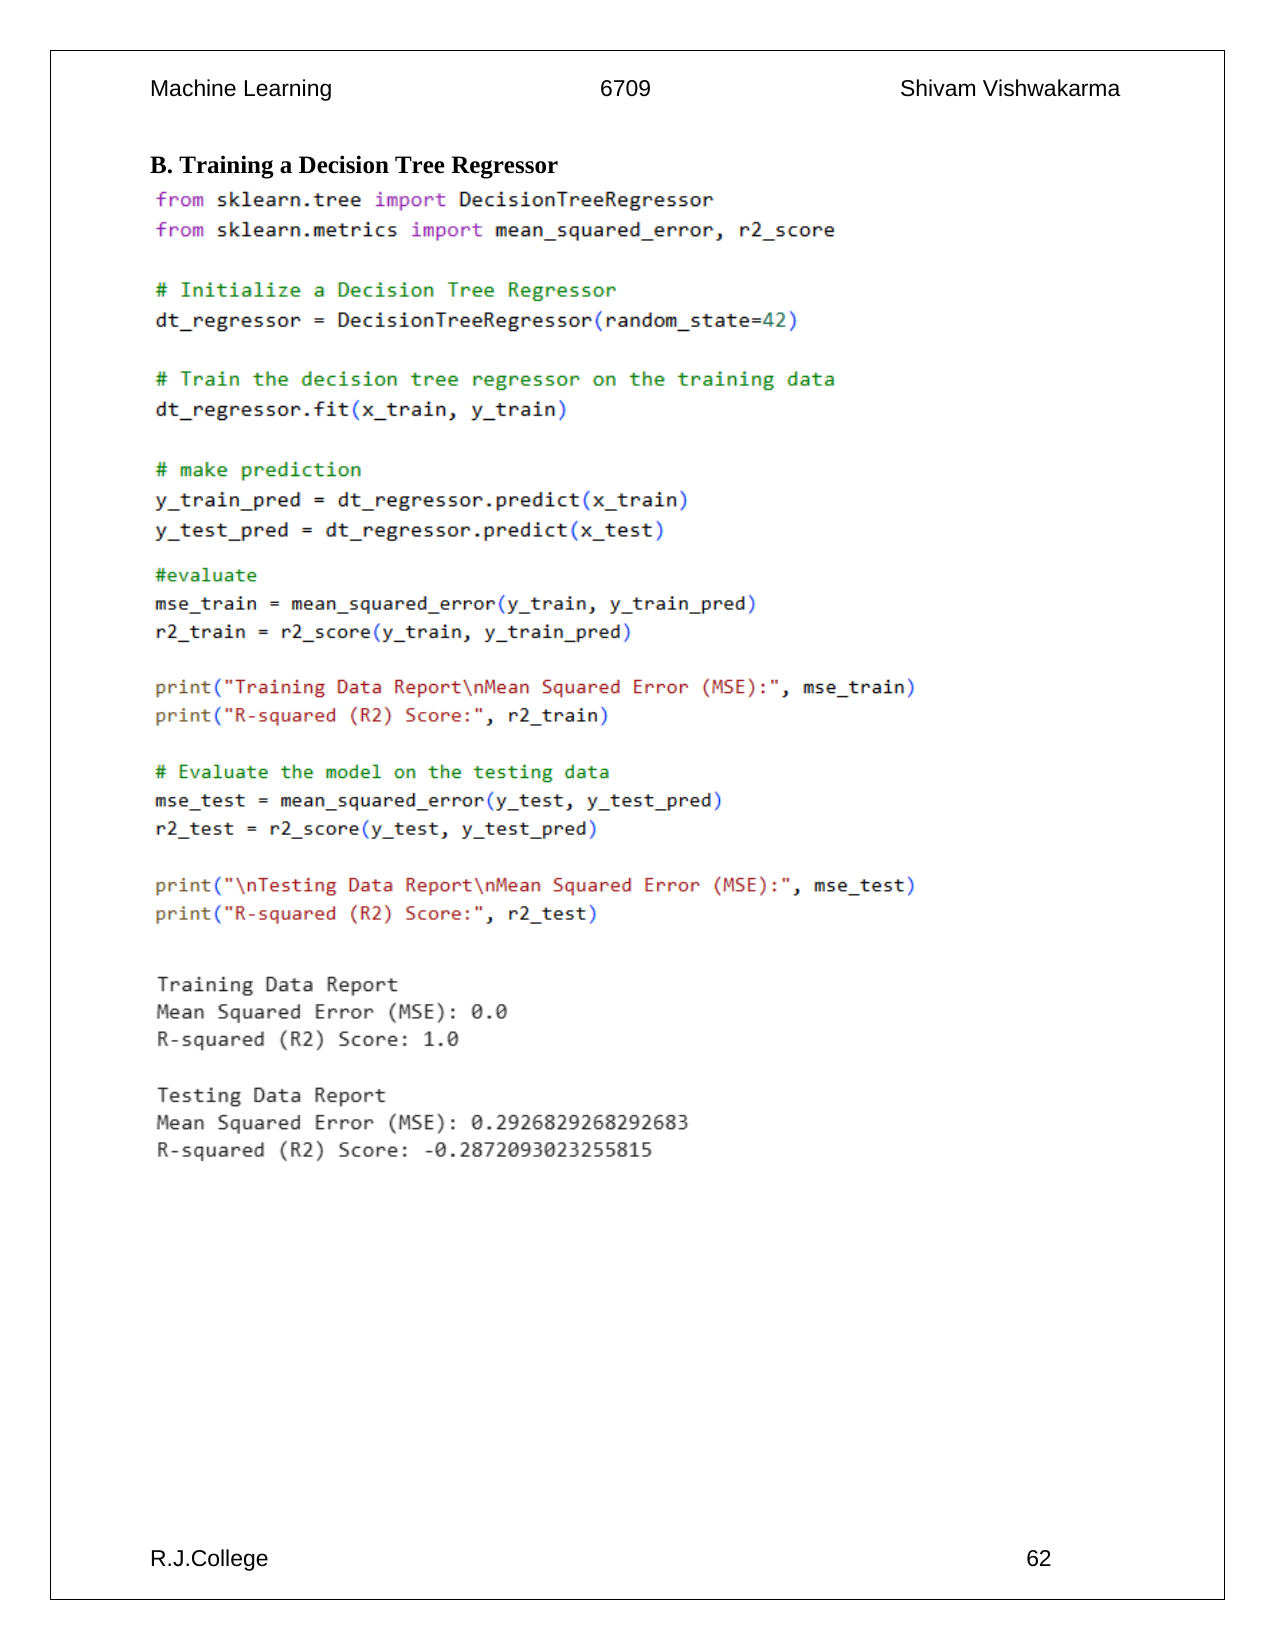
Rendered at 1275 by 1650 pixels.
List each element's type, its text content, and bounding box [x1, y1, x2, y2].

picture [150, 561, 923, 932]
picture [150, 968, 693, 1167]
picture [150, 183, 973, 558]
subtitle B. Training a Decision Tree Regressor [150, 150, 1125, 179]
